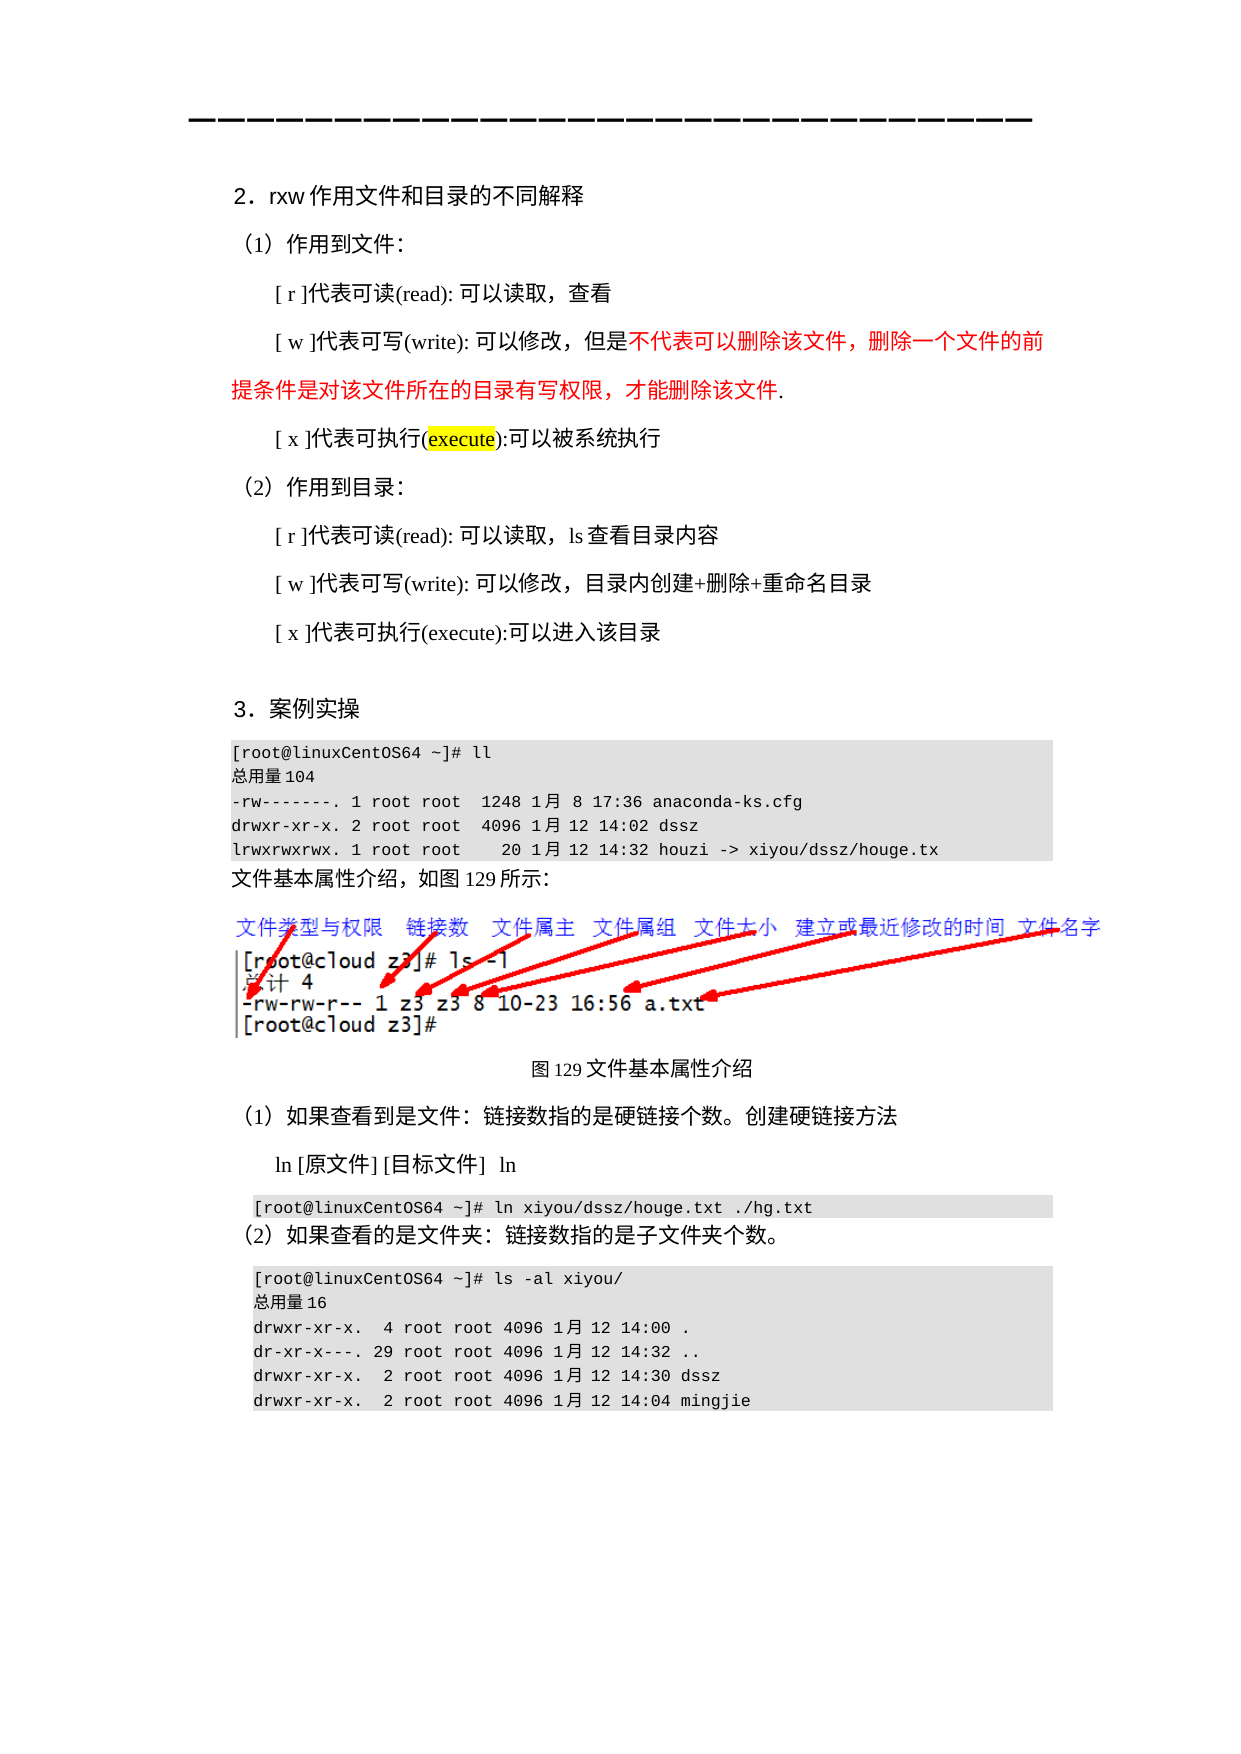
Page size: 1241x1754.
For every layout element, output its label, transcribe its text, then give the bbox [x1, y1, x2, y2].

text [ x ]代表可执行(execute):可以进入该目录 [231, 614, 1053, 647]
text drwxr-xr-x. 2 root root 4096 1月 12 14:30 dssz [253, 1362, 1053, 1387]
text [root@linuxCentOS64 ~]# ll [231, 740, 1053, 763]
text 总用量 16 [253, 1289, 1053, 1314]
text [root@linuxCentOS64 ~]# ls -al xiyou/ [253, 1266, 1053, 1289]
text [root@linuxCentOS64 ~]# ln xiyou/dssz/houge.txt ./hg.txt [253, 1195, 1053, 1218]
text [ w ]代表可写(write): 可以修改，目录内创建+删除+重命名目录 [231, 566, 1053, 598]
text （1）作用到文件： [187, 227, 1053, 259]
text [ x ]代表可执行(execute):可以被系统执行 [231, 421, 1053, 453]
text drwxr-xr-x. 2 root root 4096 1月 12 14:04 mingjie [253, 1387, 1053, 1411]
text [ w ]代表可写(write): 可以修改，但是不代表可以删除该文件，删除一个文件的前提条件是对该文件所在的目录有写权限，才能删除该文件. [231, 324, 1053, 405]
text drwxr-xr-x. 4 root root 4096 1月 12 14:00 . [253, 1314, 1053, 1338]
text 图129 文件基本属性介绍 [187, 1051, 1053, 1083]
text -rw-------. 1 root root 1248 1月 8 17:36 anaconda-ks.cfg [231, 788, 1053, 812]
text （2）作用到目录： [187, 469, 1053, 502]
text ln [原文件] [目标文件] ln [231, 1147, 1053, 1179]
picture [231, 908, 1109, 1038]
text 3．案例实操 [187, 675, 1053, 740]
text （2）如果查看的是文件夹：链接数指的是子文件夹个数。 [231, 1218, 1053, 1251]
text 文件基本属性介绍，如图129所示： [187, 861, 1053, 893]
text [ r ]代表可读(read): 可以读取，ls查看目录内容 [231, 517, 1053, 550]
text lrwxrwxrwx. 1 root root 20 1月 12 14:32 houzi -> xiyou/dssz/houge.tx [231, 836, 1053, 861]
text drwxr-xr-x. 2 root root 4096 1月 12 14:02 dssz [231, 812, 1053, 836]
text 2．rxw作用文件和目录的不同解释 [187, 162, 1053, 227]
text [ r ]代表可读(read): 可以读取，查看 [231, 275, 1053, 308]
text 总用量 104 [231, 763, 1053, 788]
text dr-xr-x---. 29 root root 4096 1月 12 14:32 .. [253, 1338, 1053, 1362]
text （1）如果查看到是文件：链接数指的是硬链接个数。创建硬链接方法 [231, 1098, 1053, 1131]
